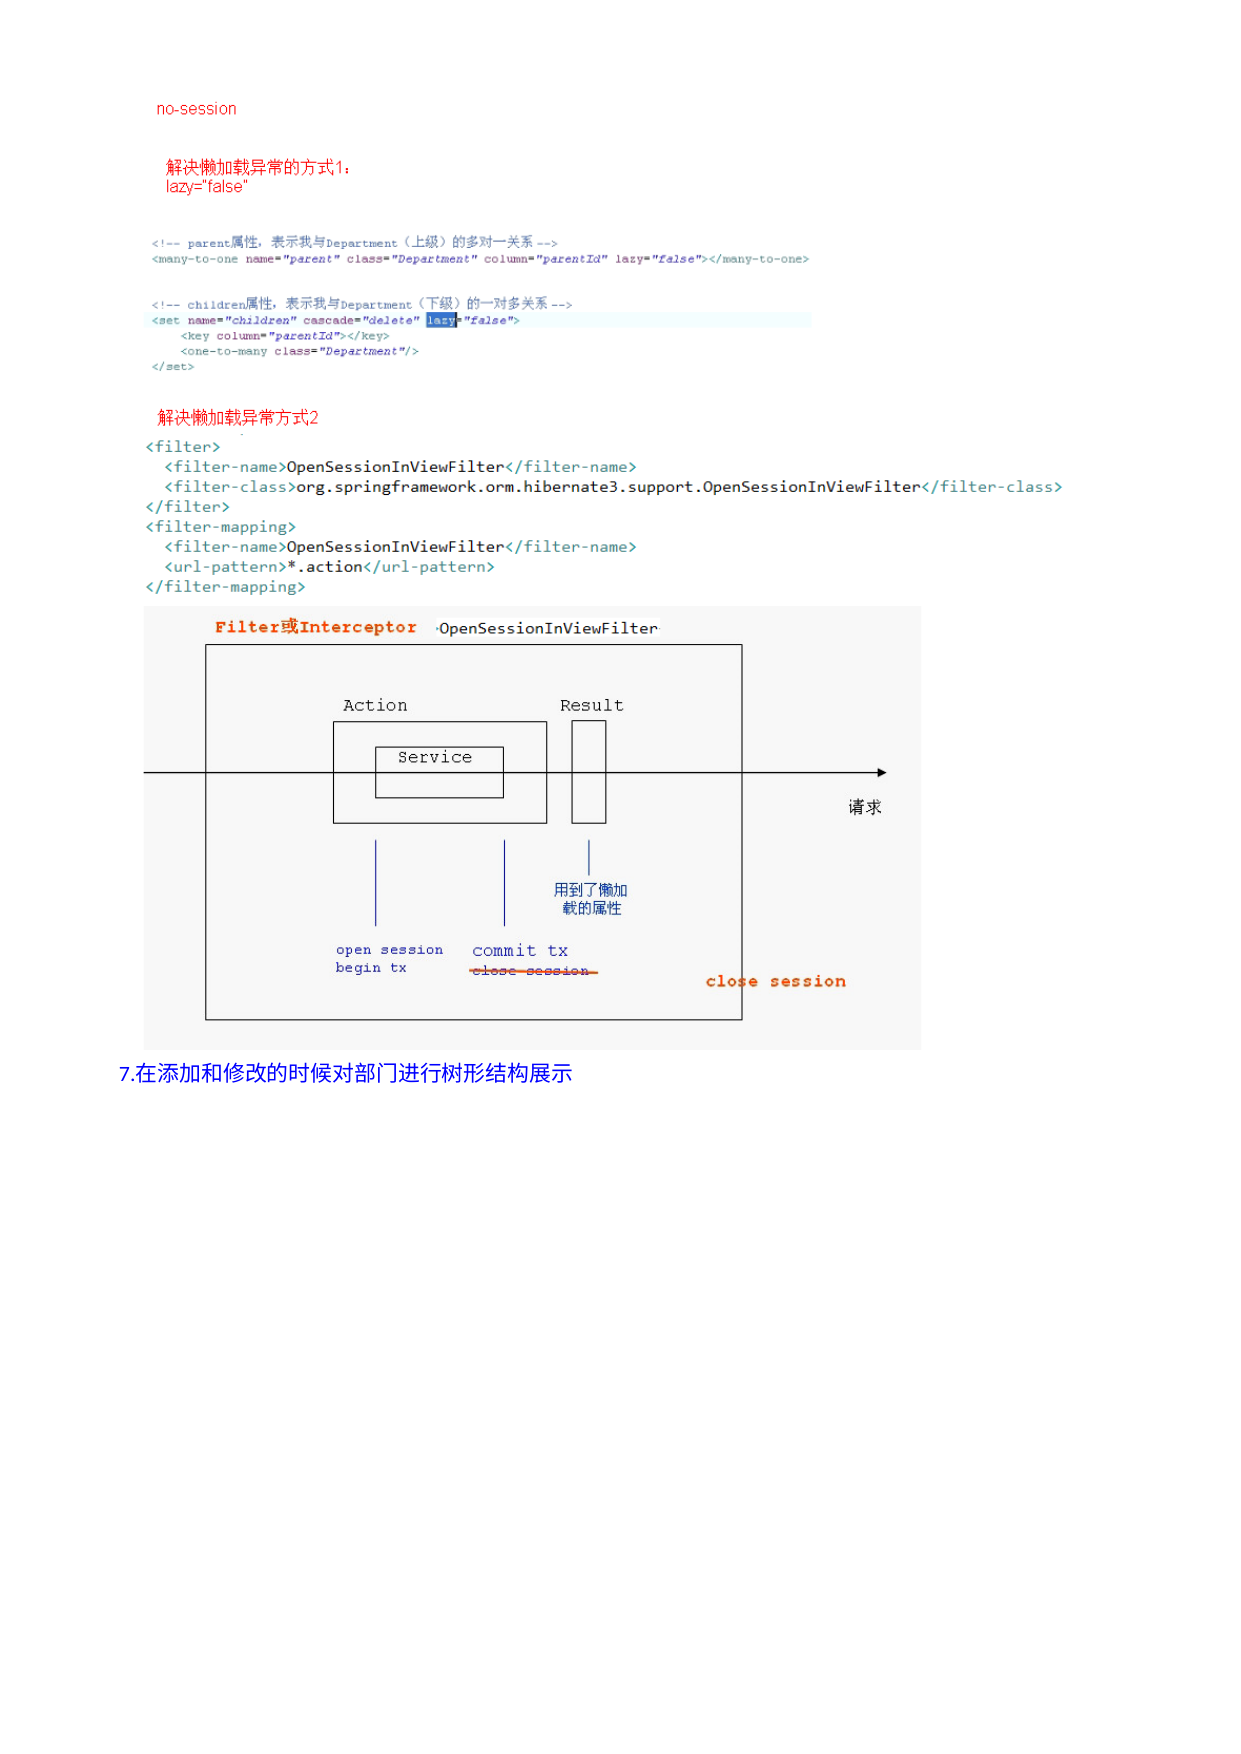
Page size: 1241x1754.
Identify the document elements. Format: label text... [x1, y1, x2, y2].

picture [143, 85, 1068, 596]
text 7.在添加和修改的时候对部门进行树形结构展示 [75, 1056, 1165, 1088]
picture [143, 606, 922, 1050]
